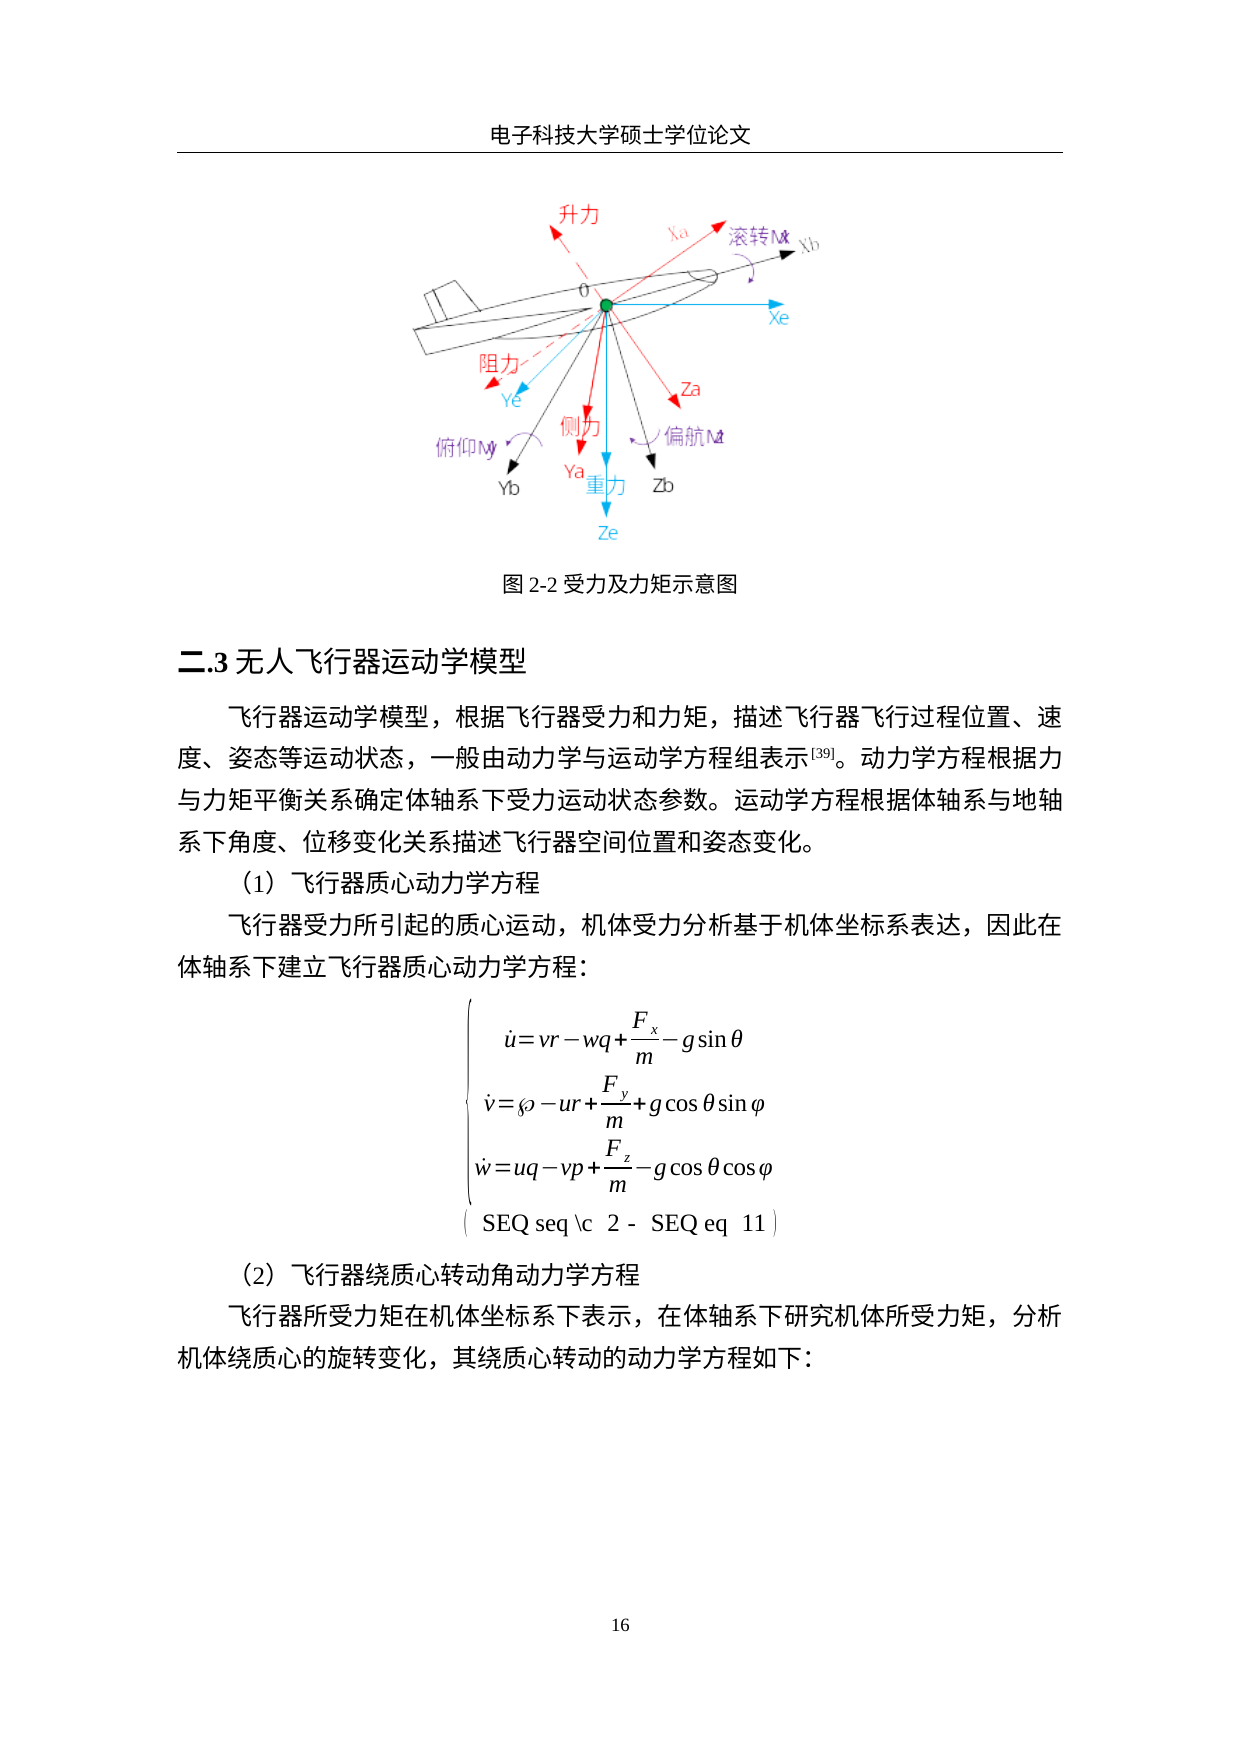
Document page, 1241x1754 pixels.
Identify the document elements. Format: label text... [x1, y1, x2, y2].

text 飞行器受力所引起的质心运动，机体受力分析基于机体坐标系表达，因此在体轴系下建立飞行器质心动力学方程： [177, 901, 1063, 984]
text 飞行器运动学模型，根据飞行器受力和力矩，描述飞行器飞行过程位置、速度、姿态等运动状态，一般由动力学与运动学方程组表示[39]。动力学方程根据力与力矩平衡关系确定体轴系下受力运动状态参数。运动学方程根据体轴系与地轴系下角度、位移变化关系描述飞行器空间位置和姿态变化。 [177, 693, 1063, 859]
subtitle 无人飞行器运动学模型 [177, 639, 1063, 680]
text 图2-2 受力及力矩示意图 [177, 559, 1063, 601]
text （1）飞行器质心动力学方程 [177, 859, 1063, 901]
text （2）飞行器绕质心转动角动力学方程 [177, 1251, 1063, 1292]
text 飞行器所受力矩在机体坐标系下表示，在体轴系下研究机体所受力矩，分析机体绕质心的旋转变化，其绕质心转动的动力学方程如下： [177, 1292, 1063, 1376]
